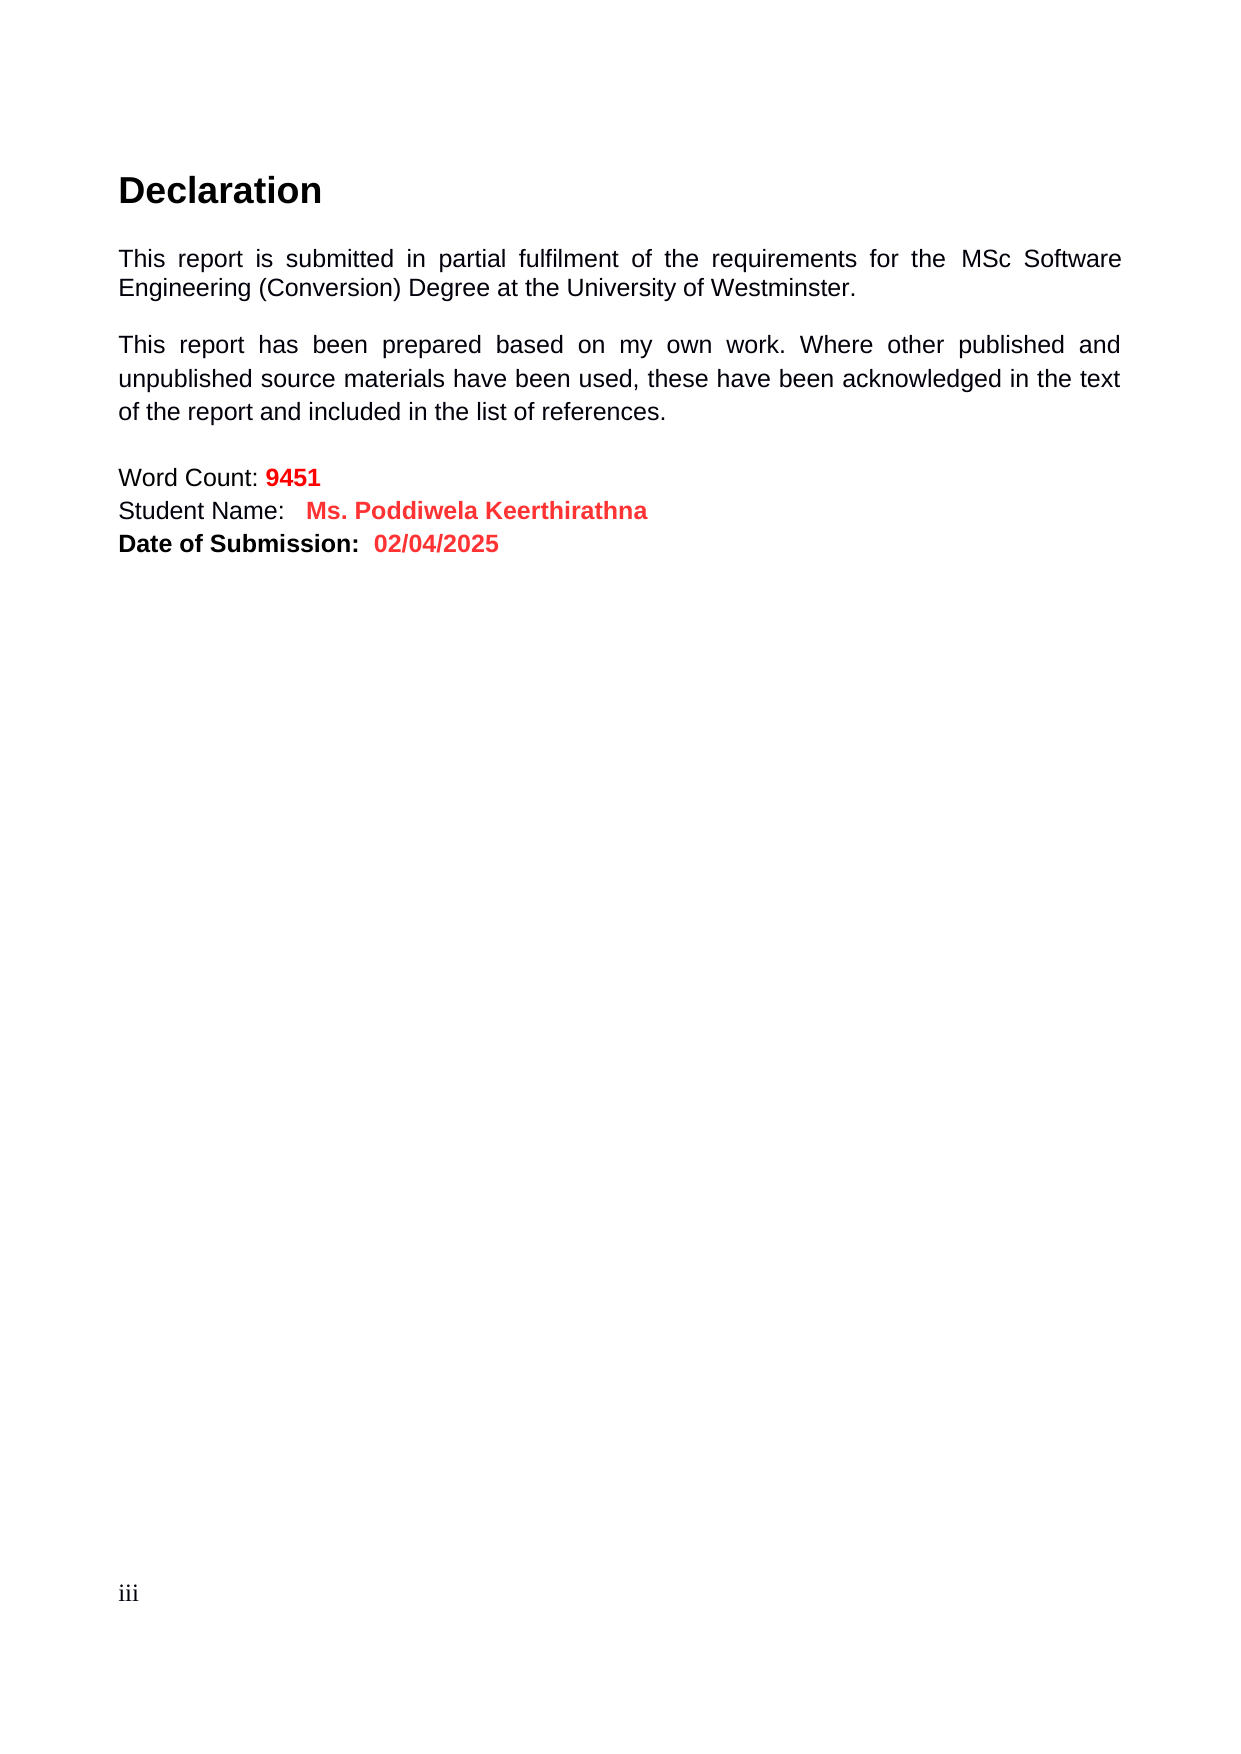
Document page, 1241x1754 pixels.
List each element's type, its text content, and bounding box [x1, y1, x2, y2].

text This report is submitted in partial fulfilment of the requirements for the MSc Software Engineering (Conversion) Degree at the University of Westminster. [118, 244, 1122, 302]
text Word Count: 9451 [118, 463, 1122, 491]
text Date of Submission: 02/04/2025 [118, 529, 1122, 557]
subtitle Declaration [118, 168, 1122, 211]
text This report has been prepared based on my own work. Where other published and unpublished source materials have been used, these have been acknowledged in the text of the report and included in the list of references. [118, 331, 1122, 425]
text Student Name: Ms. Poddiwela Keerthirathna [118, 496, 1122, 524]
